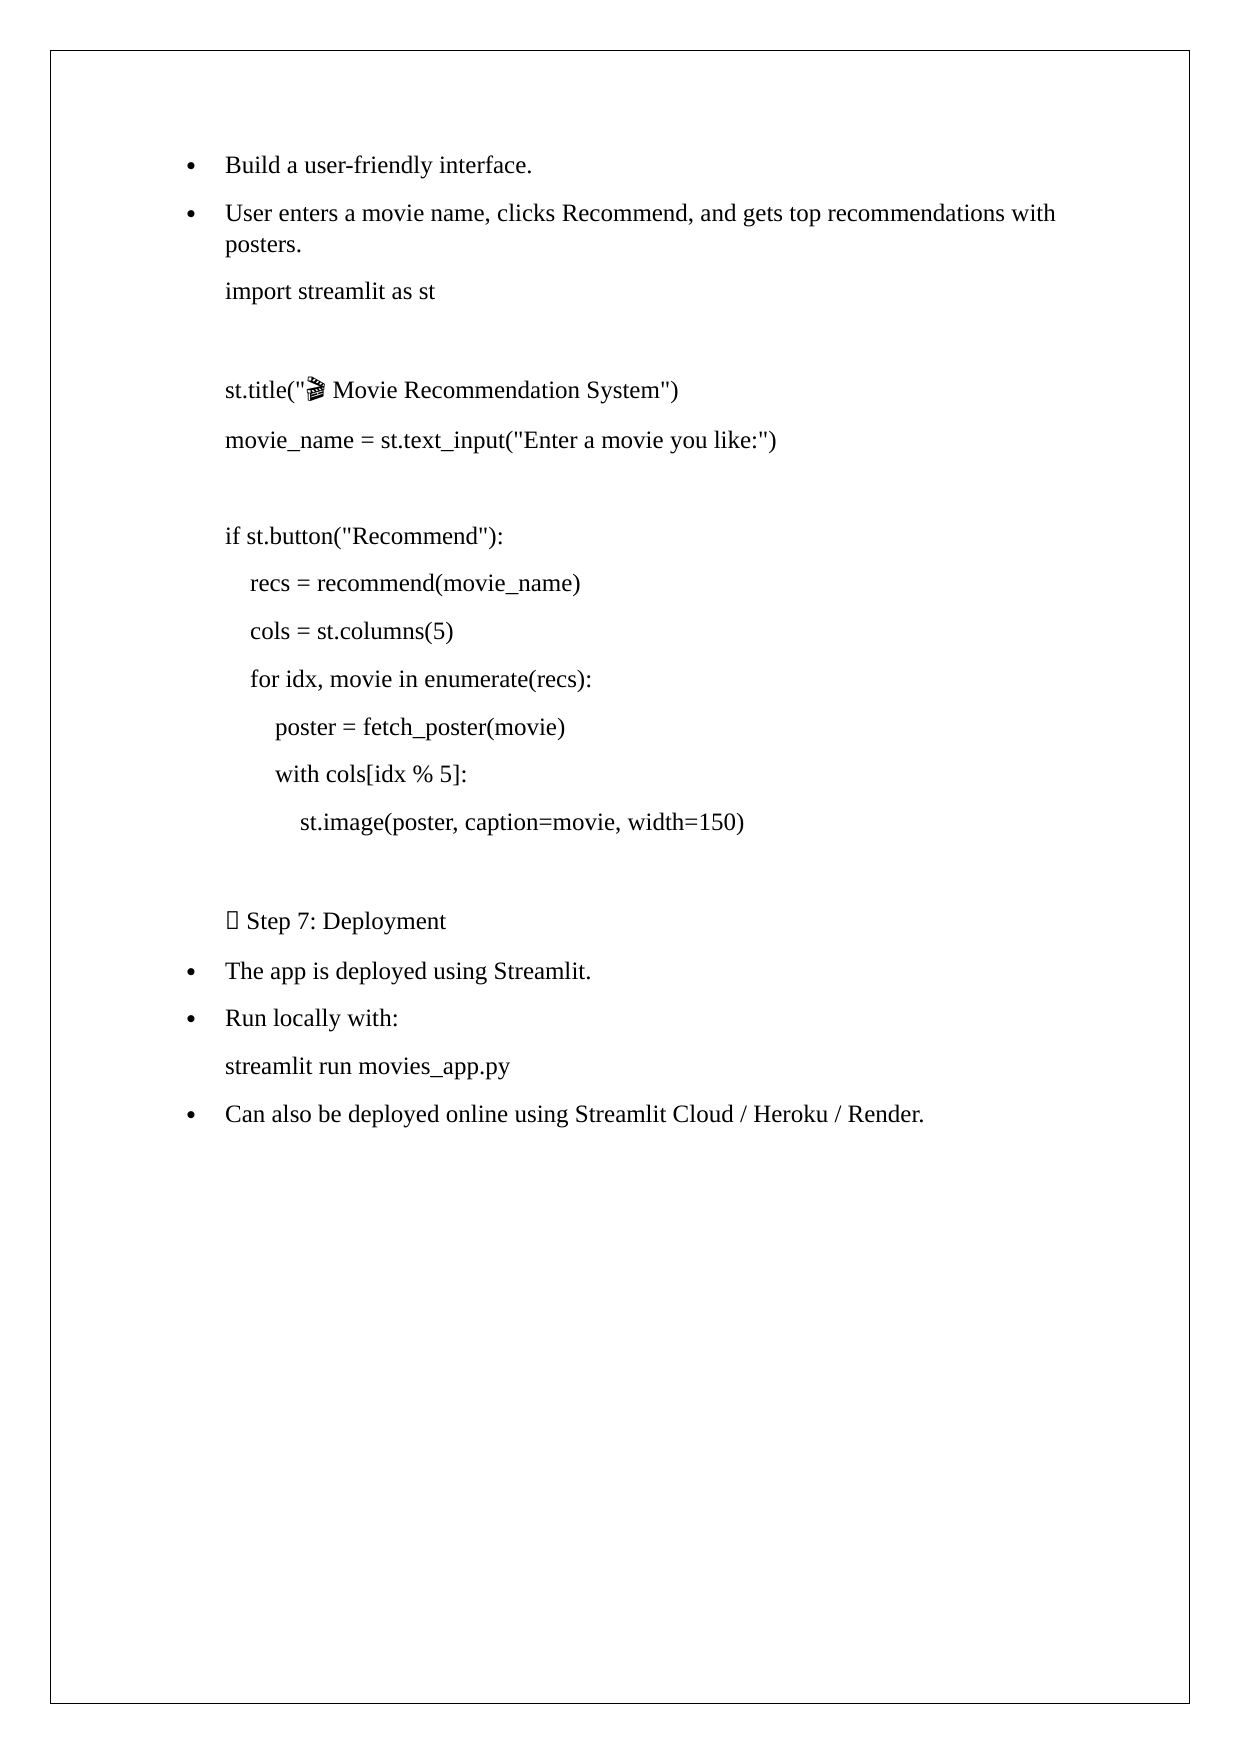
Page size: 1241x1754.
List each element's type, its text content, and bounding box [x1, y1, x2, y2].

list User enters a movie name, clicks Recommend, and gets top recommendations with posters. [187, 198, 1090, 257]
text st.title("🎬 Movie Recommendation System") [225, 372, 1090, 406]
text cols = st.columns(5) [225, 616, 1090, 645]
text for idx, movie in enumerate(recs): [225, 664, 1090, 693]
text st.image(poster, caption=movie, width=150) [225, 807, 1090, 836]
text with cols[idx % 5]: [225, 759, 1090, 788]
text poster = fetch_poster(movie) [225, 712, 1090, 740]
text streamlit run movies_app.py [225, 1051, 1090, 1080]
text 🔹 Step 7: Deployment [225, 902, 1090, 936]
text recs = recommend(movie_name) [225, 568, 1090, 597]
list Can also be deployed online using Streamlit Cloud / Heroku / Render. [187, 1099, 1090, 1128]
list Build a user-friendly interface. [187, 150, 1090, 179]
list Run locally with: [187, 1003, 1090, 1032]
list The app is deployed using Streamlit. [187, 956, 1090, 984]
text import streamlit as st [225, 276, 1090, 305]
text if st.button("Recommend"): [225, 521, 1090, 549]
text movie_name = st.text_input("Enter a movie you like:") [225, 425, 1090, 454]
